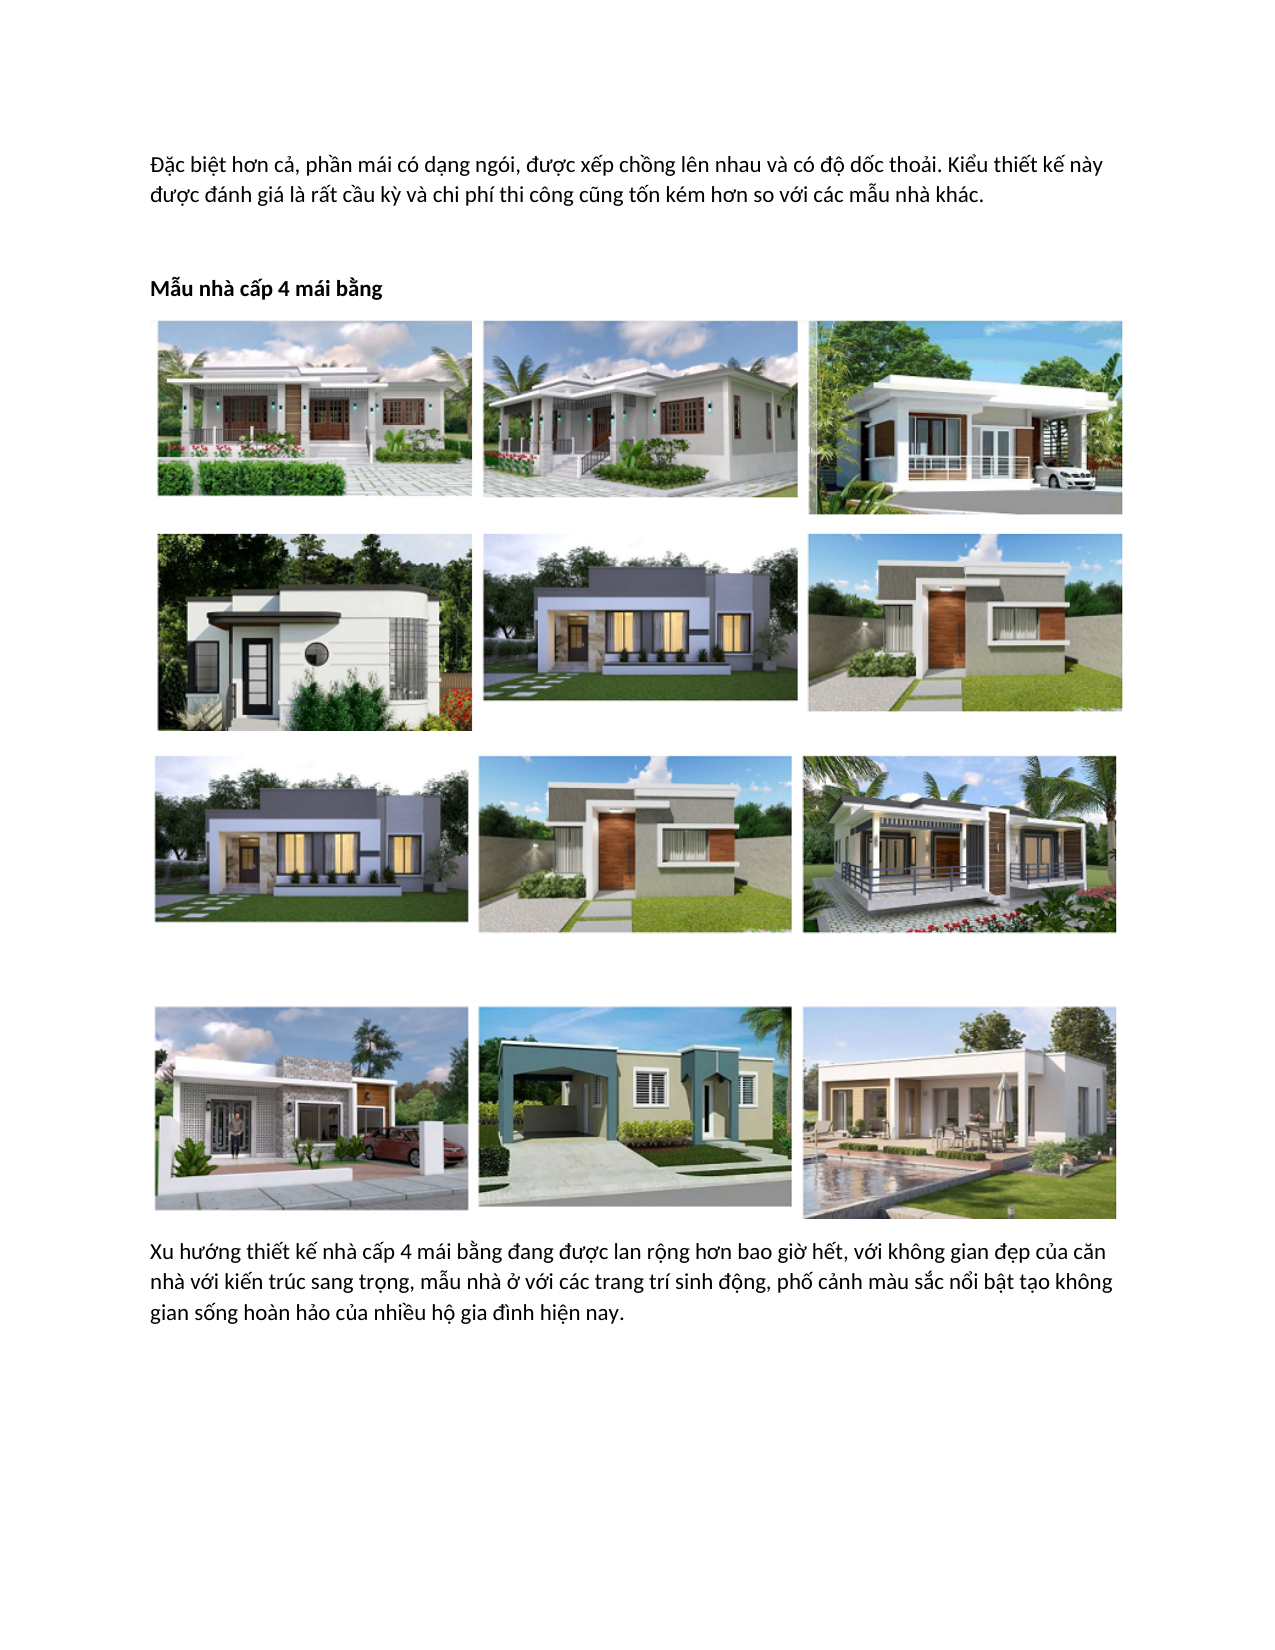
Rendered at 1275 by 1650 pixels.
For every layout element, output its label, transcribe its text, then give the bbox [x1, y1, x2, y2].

picture [150, 320, 1125, 731]
text Mẫu nhà cấp 4 mái bằng [150, 274, 1125, 302]
picture [150, 749, 1125, 1219]
text Xu hướng thiết kế nhà cấp 4 mái bằng đang được lan rộng hơn bao giờ hết, với không gian đẹp của căn nhà với kiến trúc sang trọng, mẫu nhà ở với các trang trí sinh động, phố cảnh màu sắc nổi bật tạo không gian sống hoàn hảo của nhiều hộ gia đình hiện nay. [150, 1237, 1125, 1326]
text Đặc biệt hơn cả, phần mái có dạng ngói, được xếp chồng lên nhau và có độ dốc thoải. Kiểu thiết kế này được đánh giá là rất cầu kỳ và chi phí thi công cũng tốn kém hơn so với các mẫu nhà khác. [150, 150, 1125, 208]
